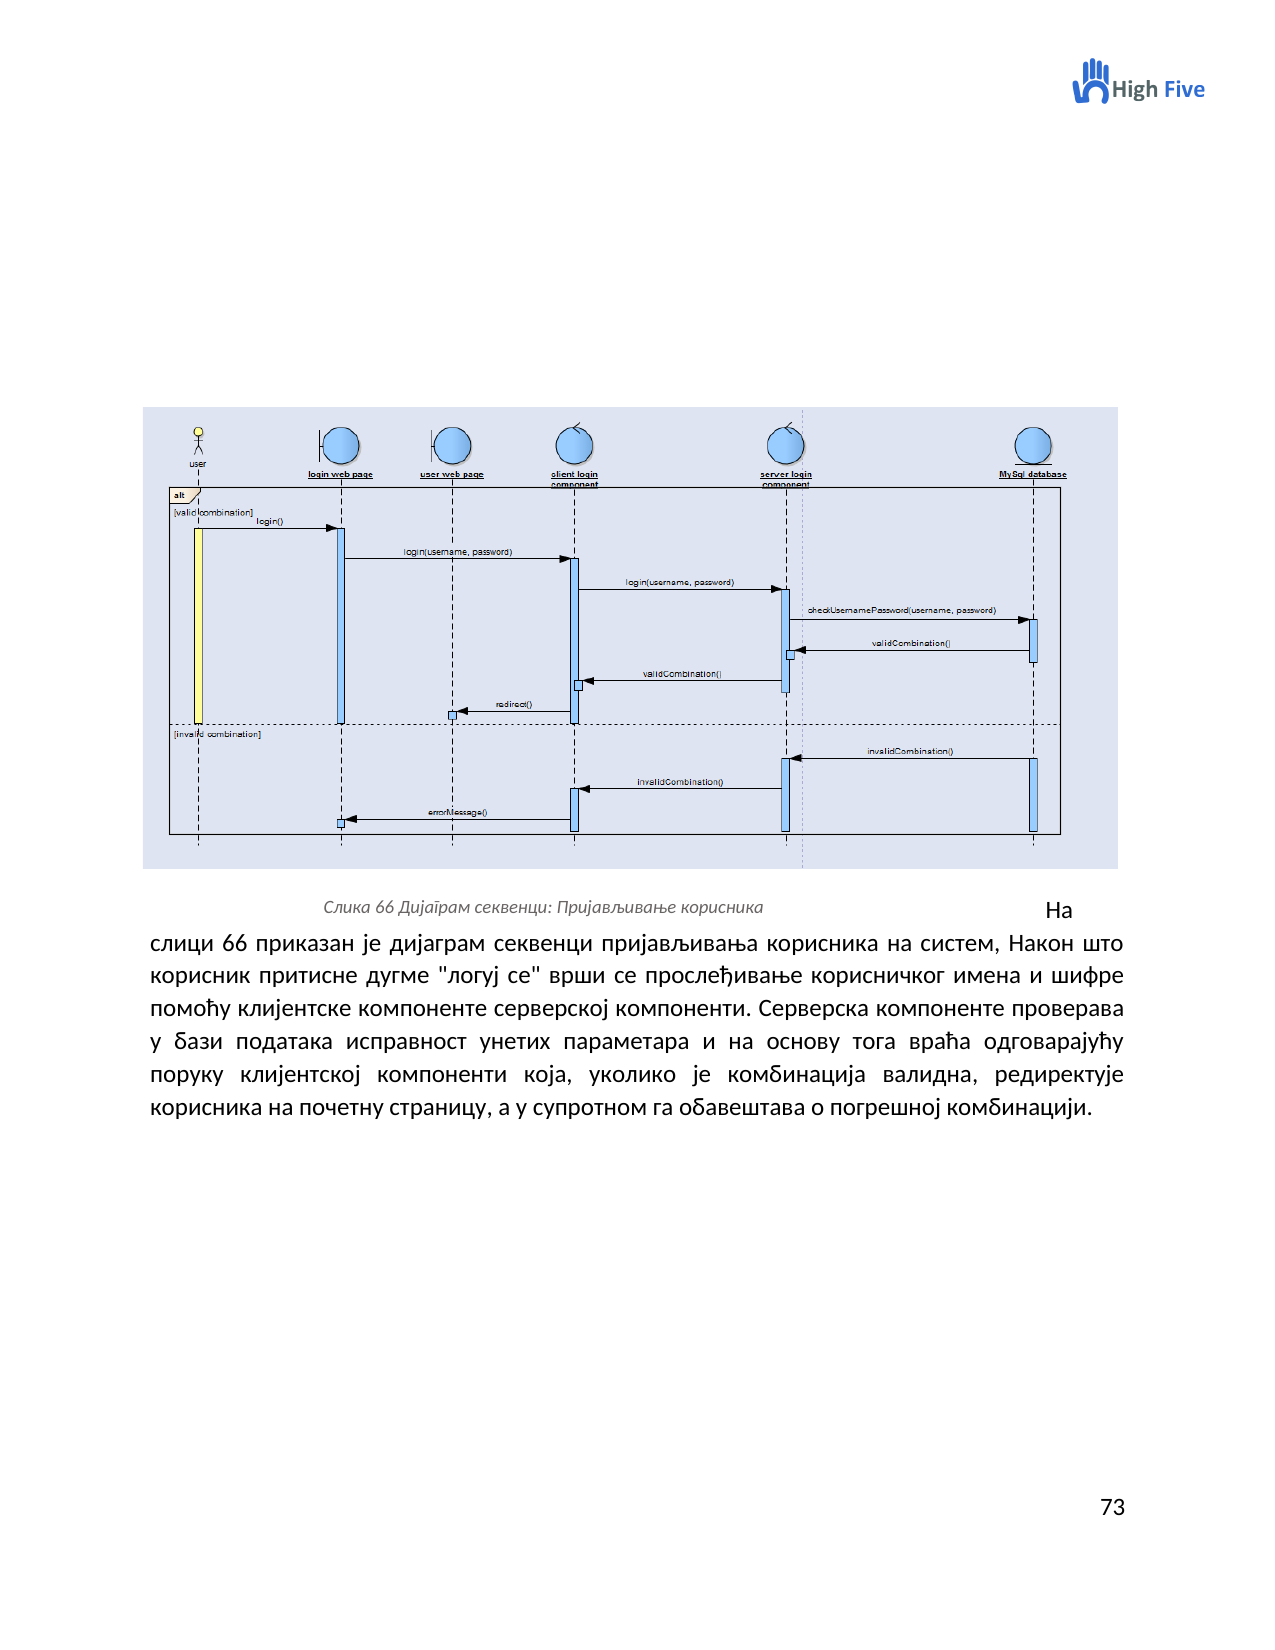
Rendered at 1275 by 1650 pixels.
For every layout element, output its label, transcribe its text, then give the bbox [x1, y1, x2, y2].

picture [1069, 53, 1223, 110]
text На слици 66 приказан је дијаграм секвенци пријављивања корисника на систем, Након што корисник притисне дугме "логуј се" врши се прослеђивање корисничког имена и шифре помоћу клијентске компоненте серверској компоненти. Серверска компоненте проверава у бази података исправност унетих параметара и на основу тога враћа одговарајућу поруку клијентској компоненти која, уколико је комбинација валидна, редиректује корисника на почетну страницу, а у супротном га обавештава о погрешној комбинацији. [150, 894, 1125, 1122]
picture [142, 407, 1118, 869]
